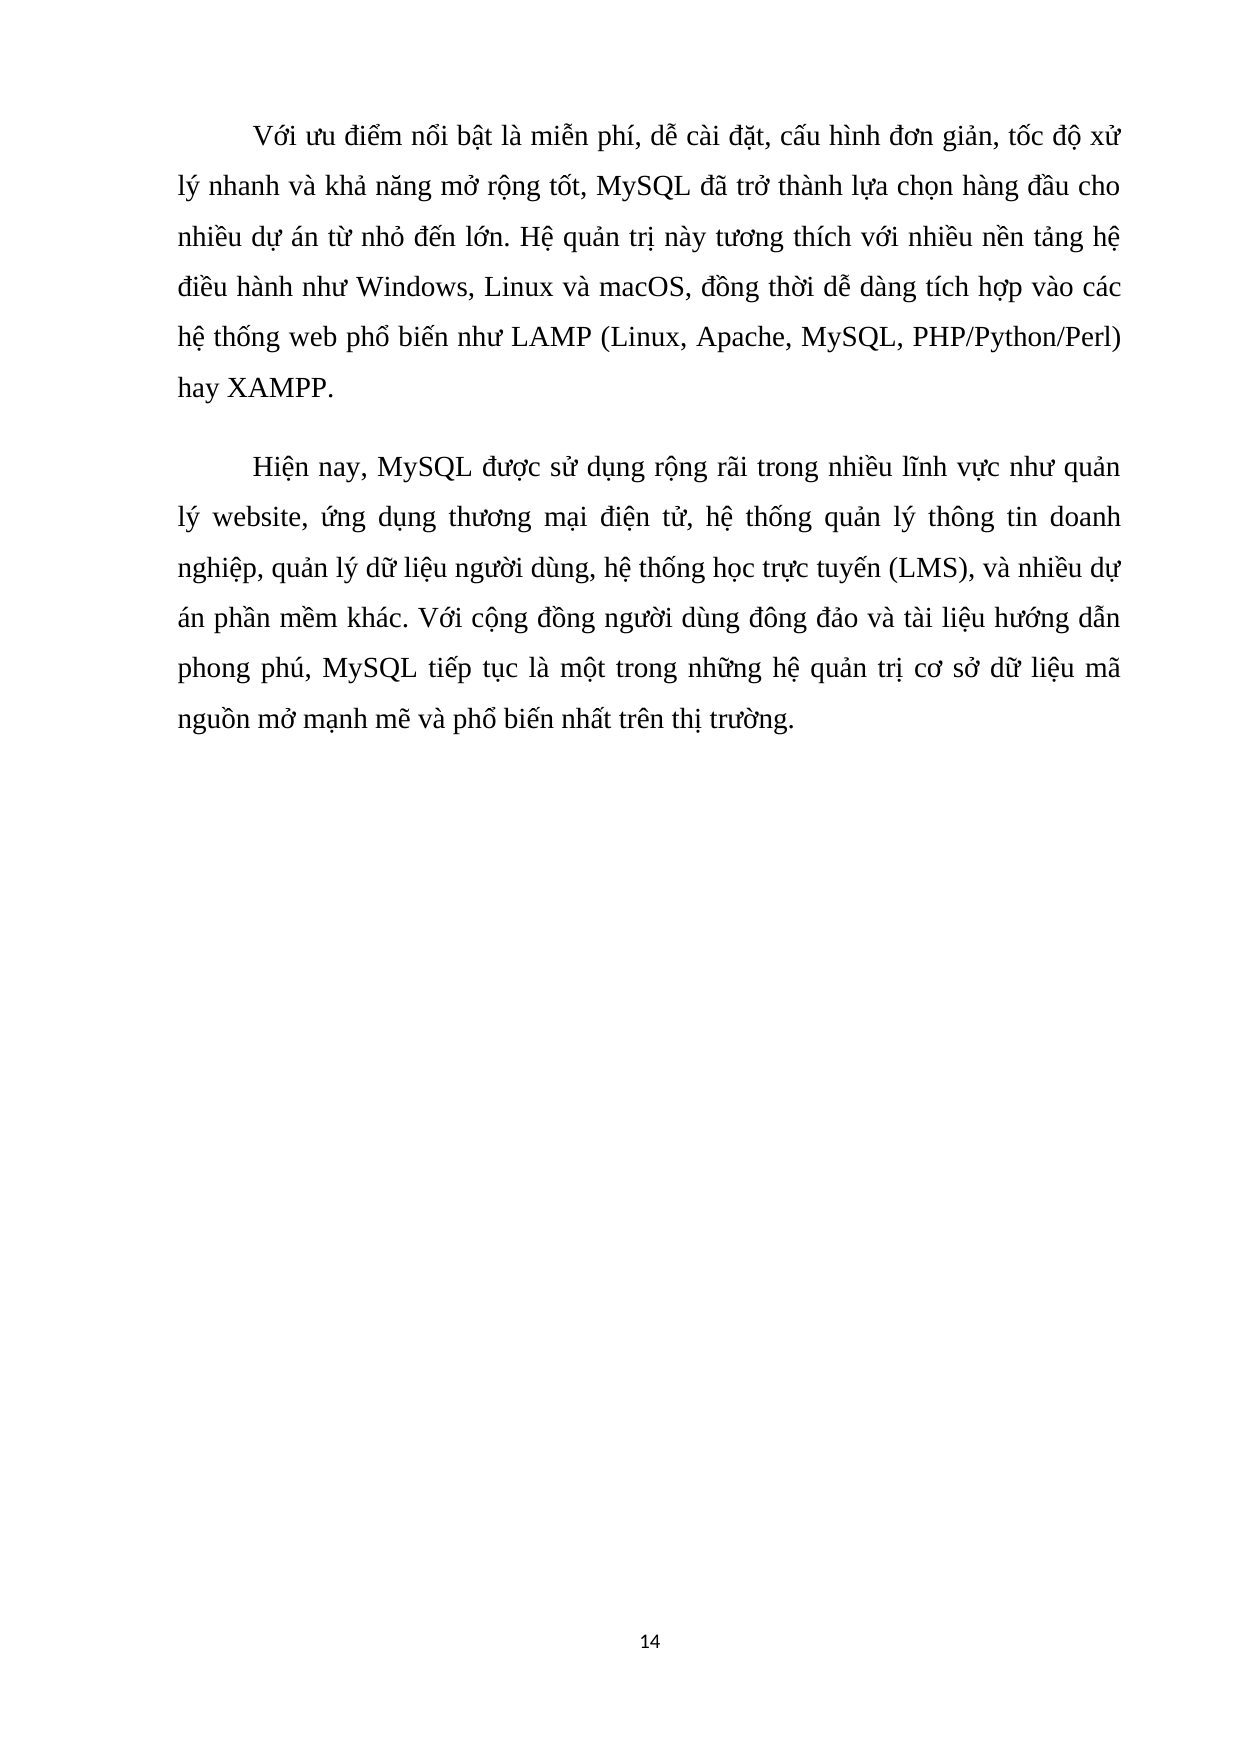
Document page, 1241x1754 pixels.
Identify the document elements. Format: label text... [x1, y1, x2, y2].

text Hiện nay, MySQL được sử dụng rộng rãi trong nhiều lĩnh vực như quản lý website, ứng dụng thương mại điện tử, hệ thống quản lý thông tin doanh nghiệp, quản lý dữ liệu người dùng, hệ thống học trực tuyến (LMS), và nhiều dự án phần mềm khác. Với cộng đồng người dùng đông đảo và tài liệu hướng dẫn phong phú, MySQL tiếp tục là một trong những hệ quản trị cơ sở dữ liệu mã nguồn mở mạnh mẽ và phổ biến nhất trên thị trường. [177, 449, 1122, 734]
text Với ưu điểm nổi bật là miễn phí, dễ cài đặt, cấu hình đơn giản, tốc độ xử lý nhanh và khả năng mở rộng tốt, MySQL đã trở thành lựa chọn hàng đầu cho nhiều dự án từ nhỏ đến lớn. Hệ quản trị này tương thích với nhiều nền tảng hệ điều hành như Windows, Linux và macOS, đồng thời dễ dàng tích hợp vào các hệ thống web phổ biến như LAMP (Linux, Apache, MySQL, PHP/Python/Perl) hay XAMPP. [177, 118, 1122, 403]
